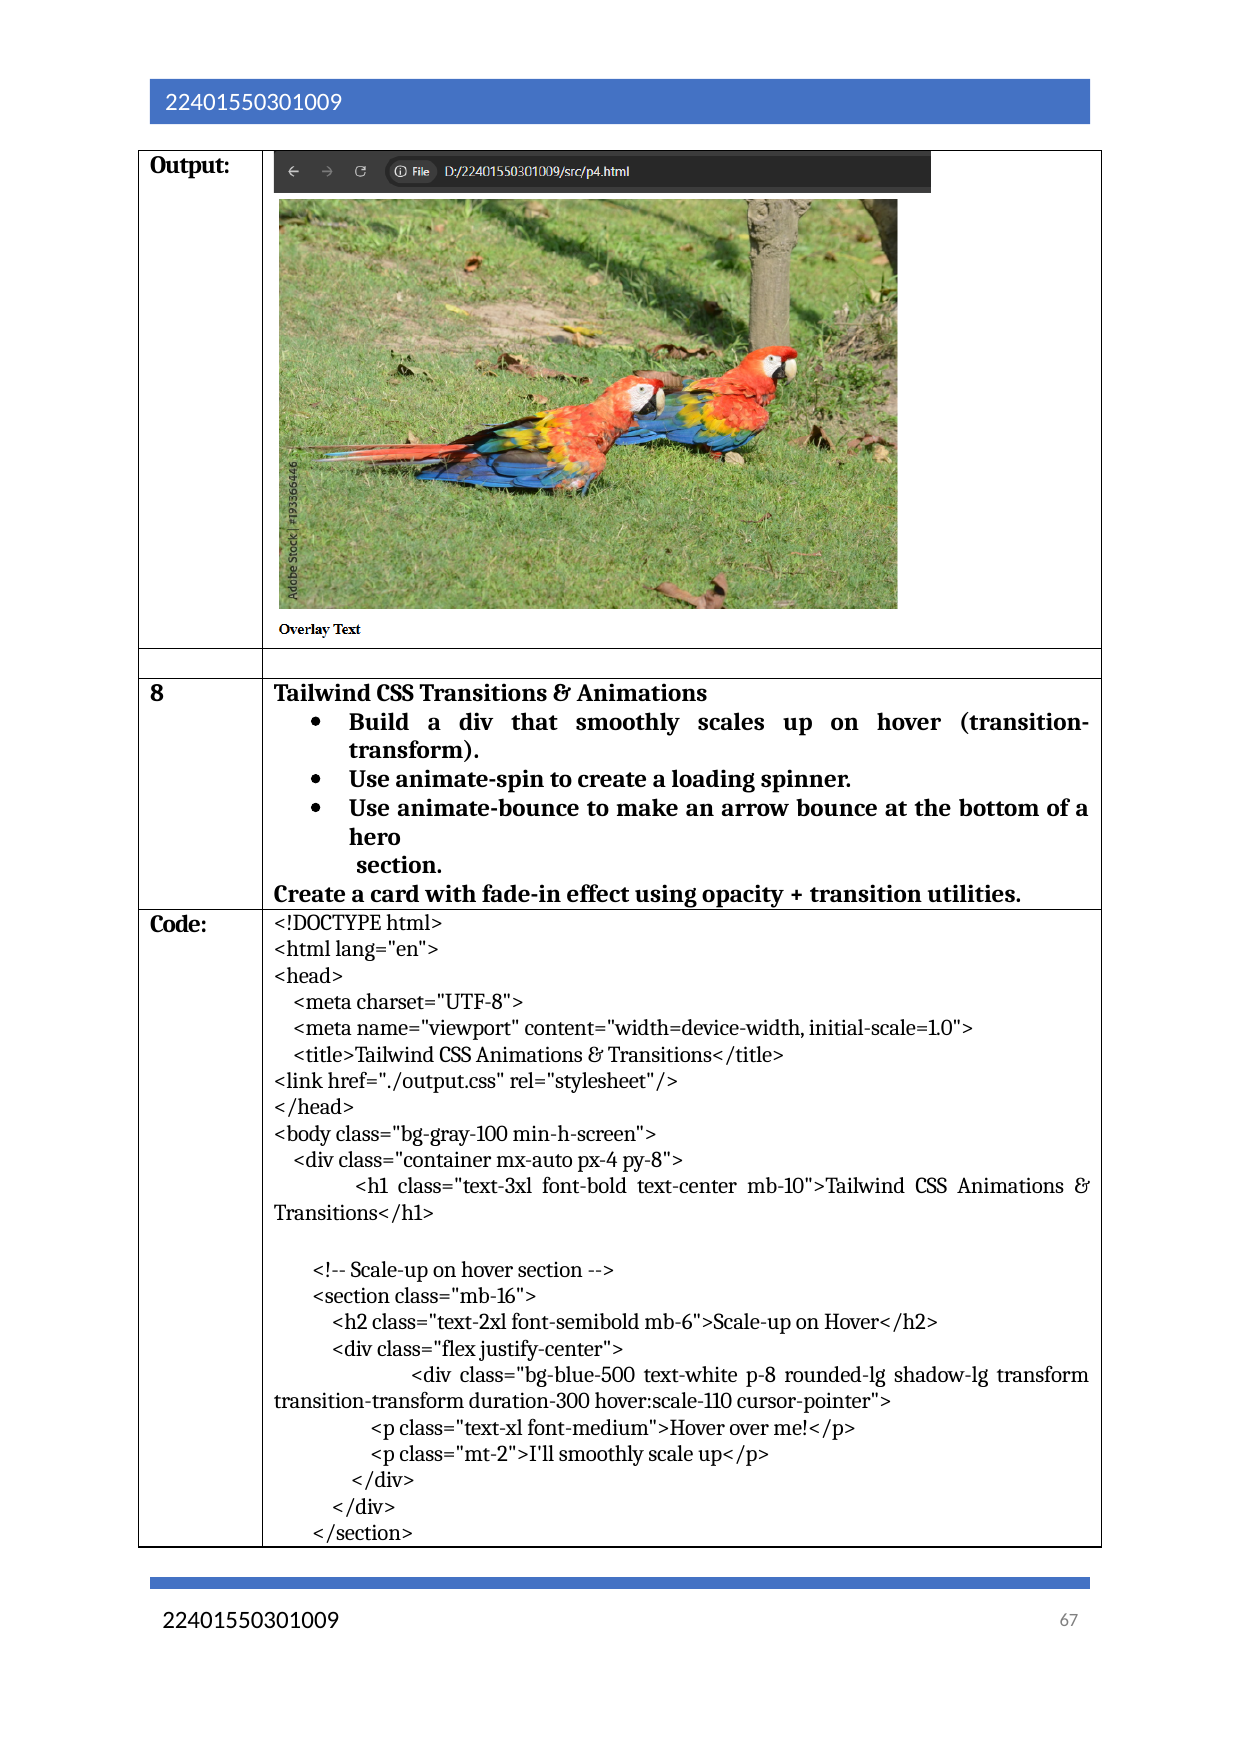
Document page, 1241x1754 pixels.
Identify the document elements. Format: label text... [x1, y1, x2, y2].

table_cell [263, 151, 273, 648]
table_cell [931, 151, 1101, 648]
table_cell 8 [139, 679, 262, 909]
table_cell Code: [139, 910, 262, 1546]
picture [273, 151, 931, 648]
table_cell [263, 649, 1101, 678]
table_cell Tailwind CSS Transitions & Animations Build a div that smoothly scales up on hover (transition-transform). Use animate-spin to create a loading spinner. Use animate-bounce to make an arrow bounce at the bottom of a hero section. Create a card with fade-in effect using opacity + transition utilities. [263, 679, 1101, 909]
table_cell [139, 649, 262, 678]
table_cell Output: [139, 151, 262, 648]
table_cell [263, 910, 1101, 1546]
